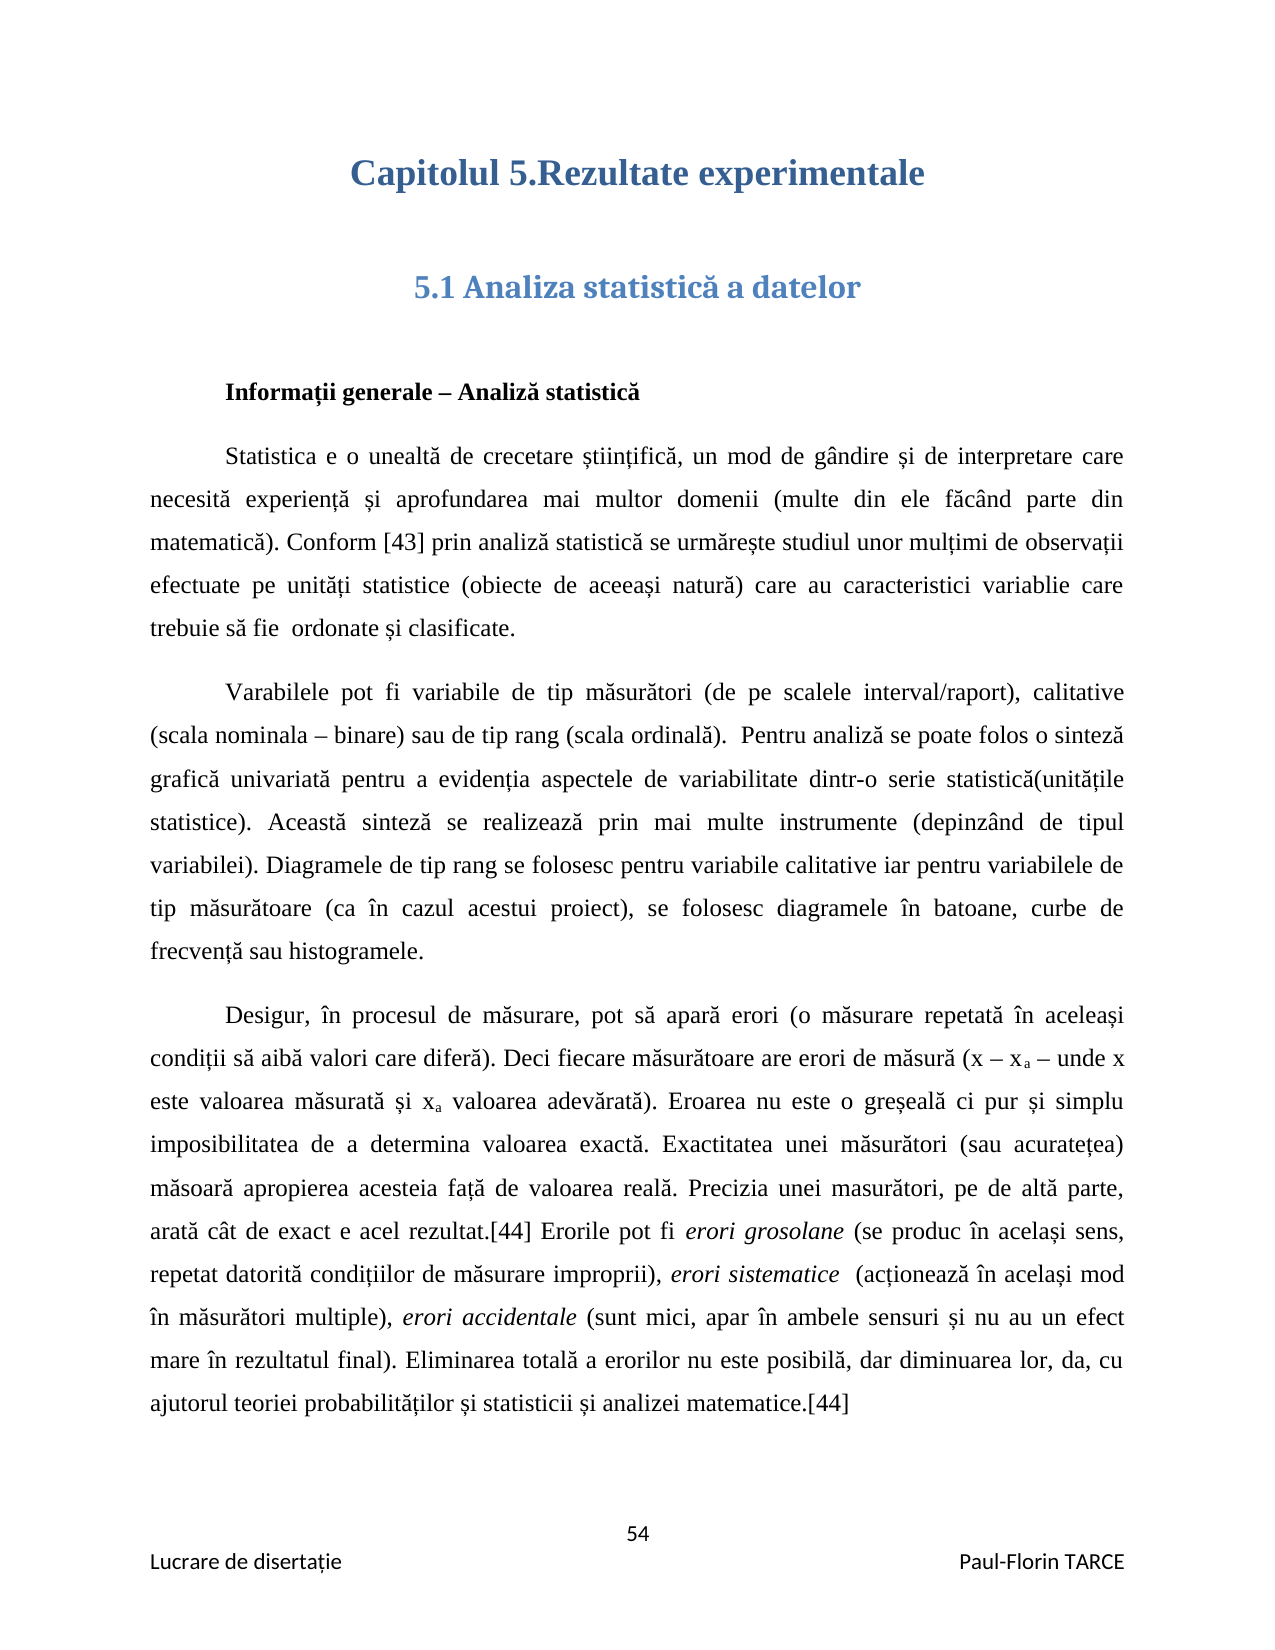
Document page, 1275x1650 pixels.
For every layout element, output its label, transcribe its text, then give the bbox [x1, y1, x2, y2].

subtitle Capitolul 5.Rezultate experimentale [150, 150, 1125, 193]
text Varabilele pot fi variabile de tip măsurători (de pe scalele interval/raport), calitative (scala nominala – binare) sau de tip rang (scala ordinală). Pentru analiză se poate folos o sinteză grafică univariată pentru a evidenția aspectele de variabilitate dintr-o serie statistică(unitățile statistice). Această sinteză se realizează prin mai multe instrumente (depinzând de tipul variabilei). Diagramele de tip rang se folosesc pentru variabile calitative iar pentru variabilele de tip măsurătoare (ca în cazul acestui proiect), se folosesc diagramele în batoane, curbe de frecvență sau histogramele. [150, 677, 1125, 965]
text Desigur, în procesul de măsurare, pot să apară erori (o măsurare repetată în aceleași condiții să aibă valori care diferă). Deci fiecare măsurătoare are erori de măsură (x – xa – unde x este valoarea măsurată și xa valoarea adevărată). Eroarea nu este o greșeală ci pur și simplu imposibilitatea de a determina valoarea exactă. Exactitatea unei măsurători (sau acuratețea) măsoară apropierea acesteia față de valoarea reală. Precizia unei masurători, pe de altă parte, arată cât de exact e acel rezultat.[44] Erorile pot fi erori grosolane (se produc în același sens, repetat datorită condițiilor de măsurare improprii), erori sistematice (acționează în același mod în măsurători multiple), erori accidentale (sunt mici, apar în ambele sensuri și nu au un efect mare în rezultatul final). Eliminarea totală a erorilor nu este posibilă, dar diminuarea lor, da, cu ajutorul teoriei probabilităților și statisticii și analizei matematice.[44] [150, 1000, 1125, 1417]
text Statistica e o unealtă de crecetare științifică, un mod de gândire și de interpretare care necesită experiență și aprofundarea mai multor domenii (multe din ele făcând parte din matematică). Conform [43] prin analiză statistică se urmărește studiul unor mulțimi de observații efectuate pe unități statistice (obiecte de aceeași natură) care au caracteristici variablie care trebuie să fie ordonate și clasificate. [150, 441, 1125, 642]
text Informații generale – Analiză statistică [150, 377, 1125, 406]
subtitle 5.1 Analiza statistică a datelor [150, 268, 1125, 307]
